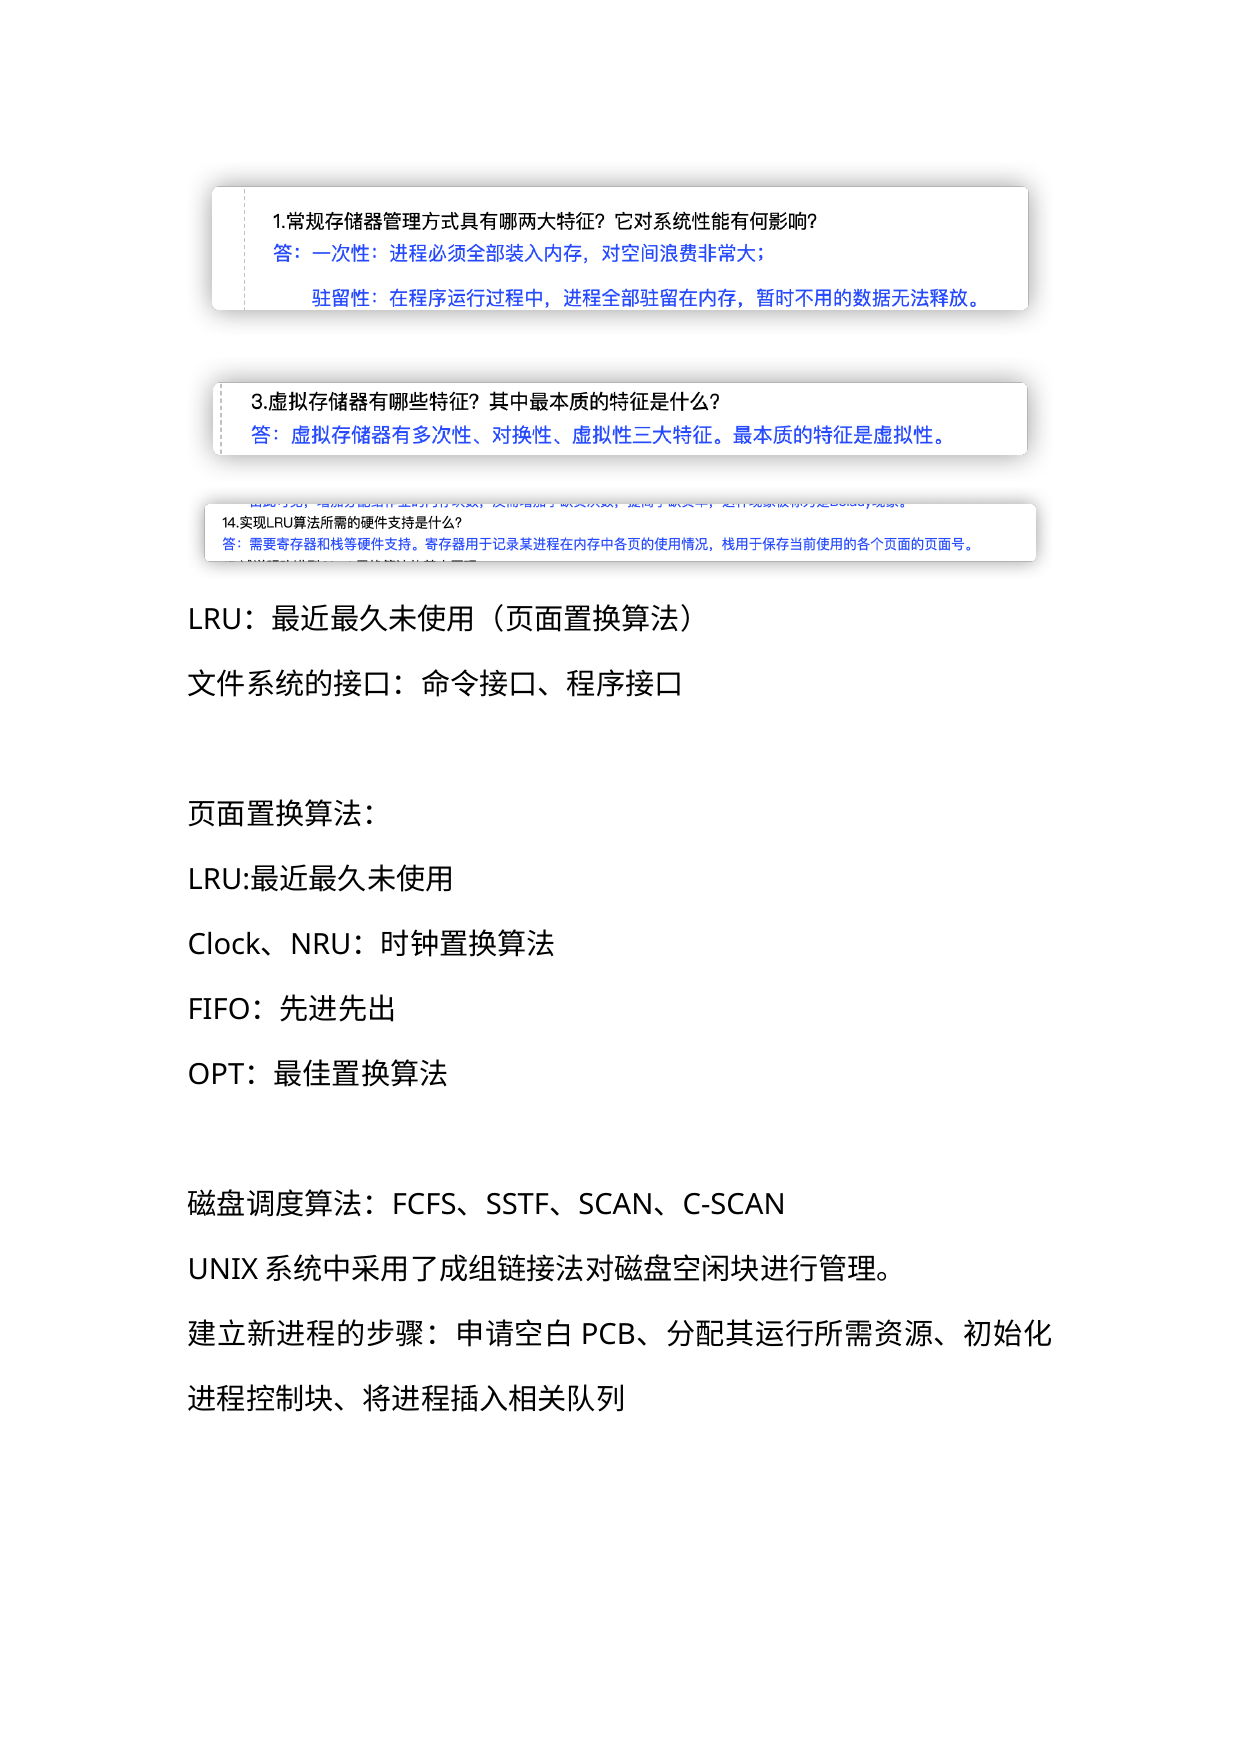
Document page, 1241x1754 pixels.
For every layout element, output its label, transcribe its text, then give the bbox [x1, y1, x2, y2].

picture [187, 162, 1053, 335]
text 建立新进程的步骤：申请空白PCB、分配其运行所需资源、初始化进程控制块、将进程插入相关队列 [187, 1299, 1053, 1429]
picture [187, 357, 1053, 481]
text 文件系统的接口：命令接口、程序接口 [187, 649, 1053, 714]
text 磁盘调度算法：FCFS、SSTF、SCAN、C-SCAN [187, 1169, 1053, 1234]
text FIFO：先进先出 [187, 974, 1053, 1039]
picture [187, 487, 1053, 579]
text UNIX系统中采用了成组链接法对磁盘空闲块进行管理。 [187, 1234, 1053, 1299]
text LRU:最近最久未使用 [187, 844, 1053, 909]
text 页面置换算法： [187, 779, 1053, 844]
text OPT：最佳置换算法 [187, 1039, 1053, 1104]
text LRU：最近最久未使用（页面置换算法） [187, 584, 1053, 649]
text Clock、NRU：时钟置换算法 [187, 909, 1053, 974]
